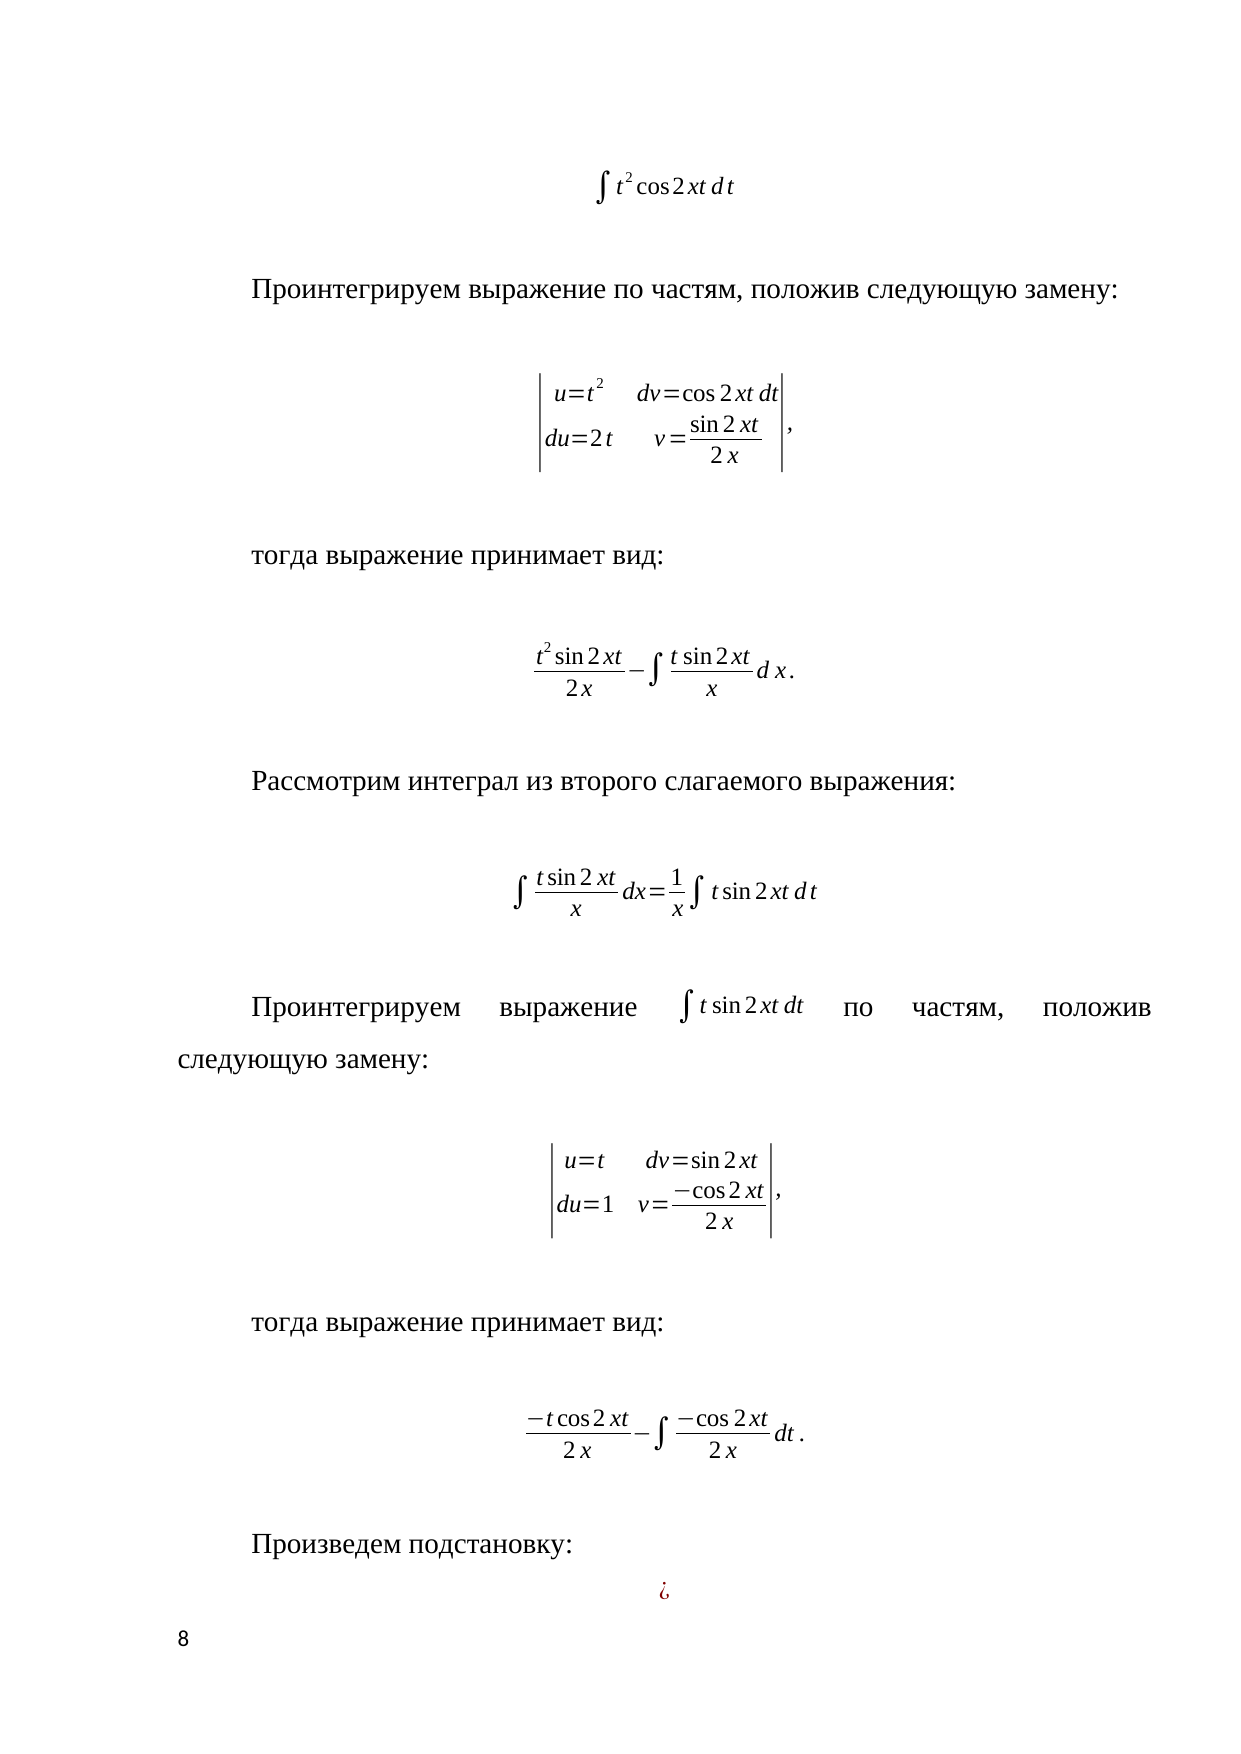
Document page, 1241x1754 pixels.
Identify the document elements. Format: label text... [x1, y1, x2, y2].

text Проинтегрируем выражение по частям, положив следующую замену: [177, 987, 1152, 1075]
text Проинтегрируем выражение по частям, положив следующую замену: [177, 271, 1152, 304]
text тогда выражение принимает вид: [177, 1304, 1152, 1338]
text тогда выражение принимает вид: [177, 537, 1152, 571]
text Произведем подстановку: [177, 1526, 1152, 1560]
text Рассмотрим интеграл из второго слагаемого выражения: [177, 763, 1152, 796]
